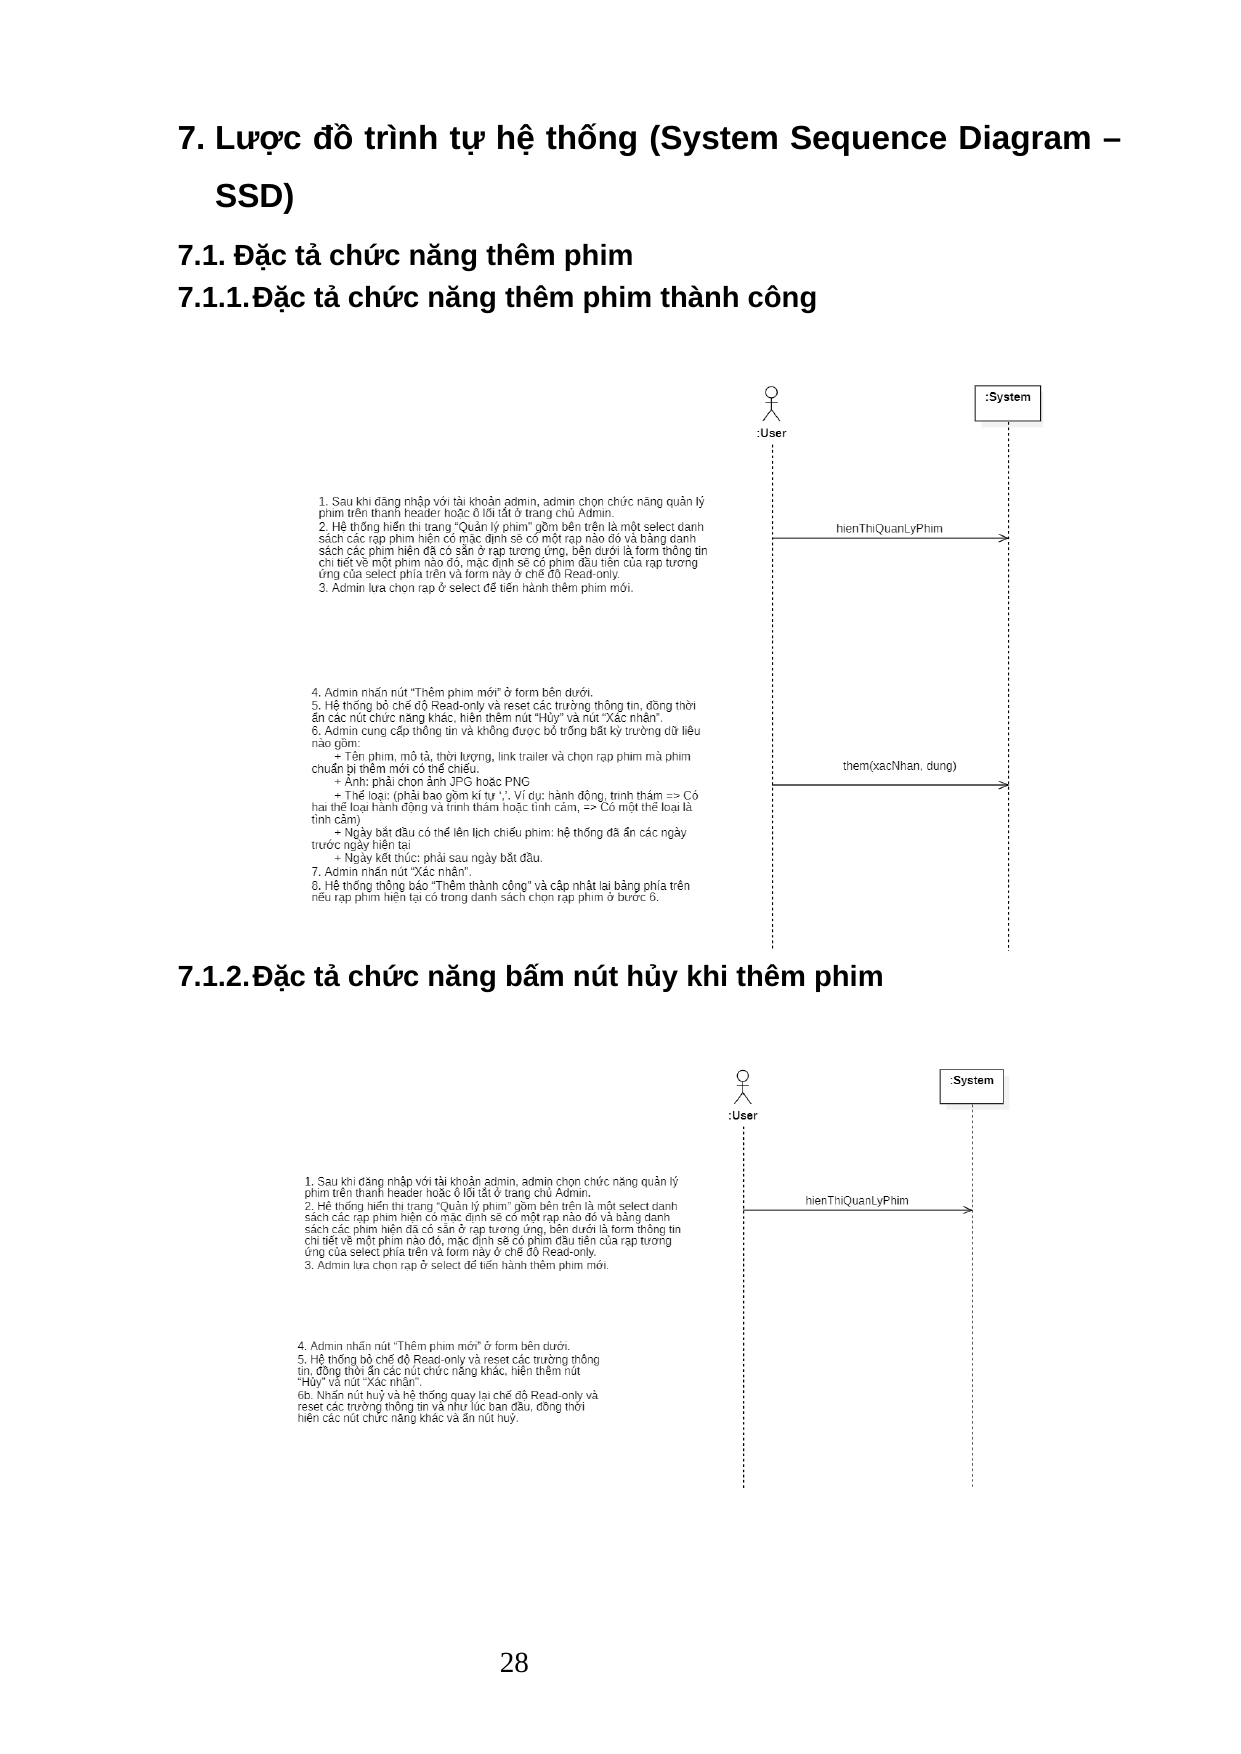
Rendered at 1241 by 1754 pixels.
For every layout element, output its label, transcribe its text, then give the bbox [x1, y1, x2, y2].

subtitle Đặc tả chức năng thêm phim thành công [177, 280, 1122, 314]
subtitle Lược đồ trình tự hệ thống (System Sequence Diagram – SSD) [177, 118, 1122, 214]
subtitle Đặc tả chức năng bấm nút hủy khi thêm phim [177, 959, 1122, 993]
picture [257, 1036, 1043, 1489]
subtitle Đặc tả chức năng thêm phim [177, 237, 1122, 271]
picture [256, 357, 1044, 951]
